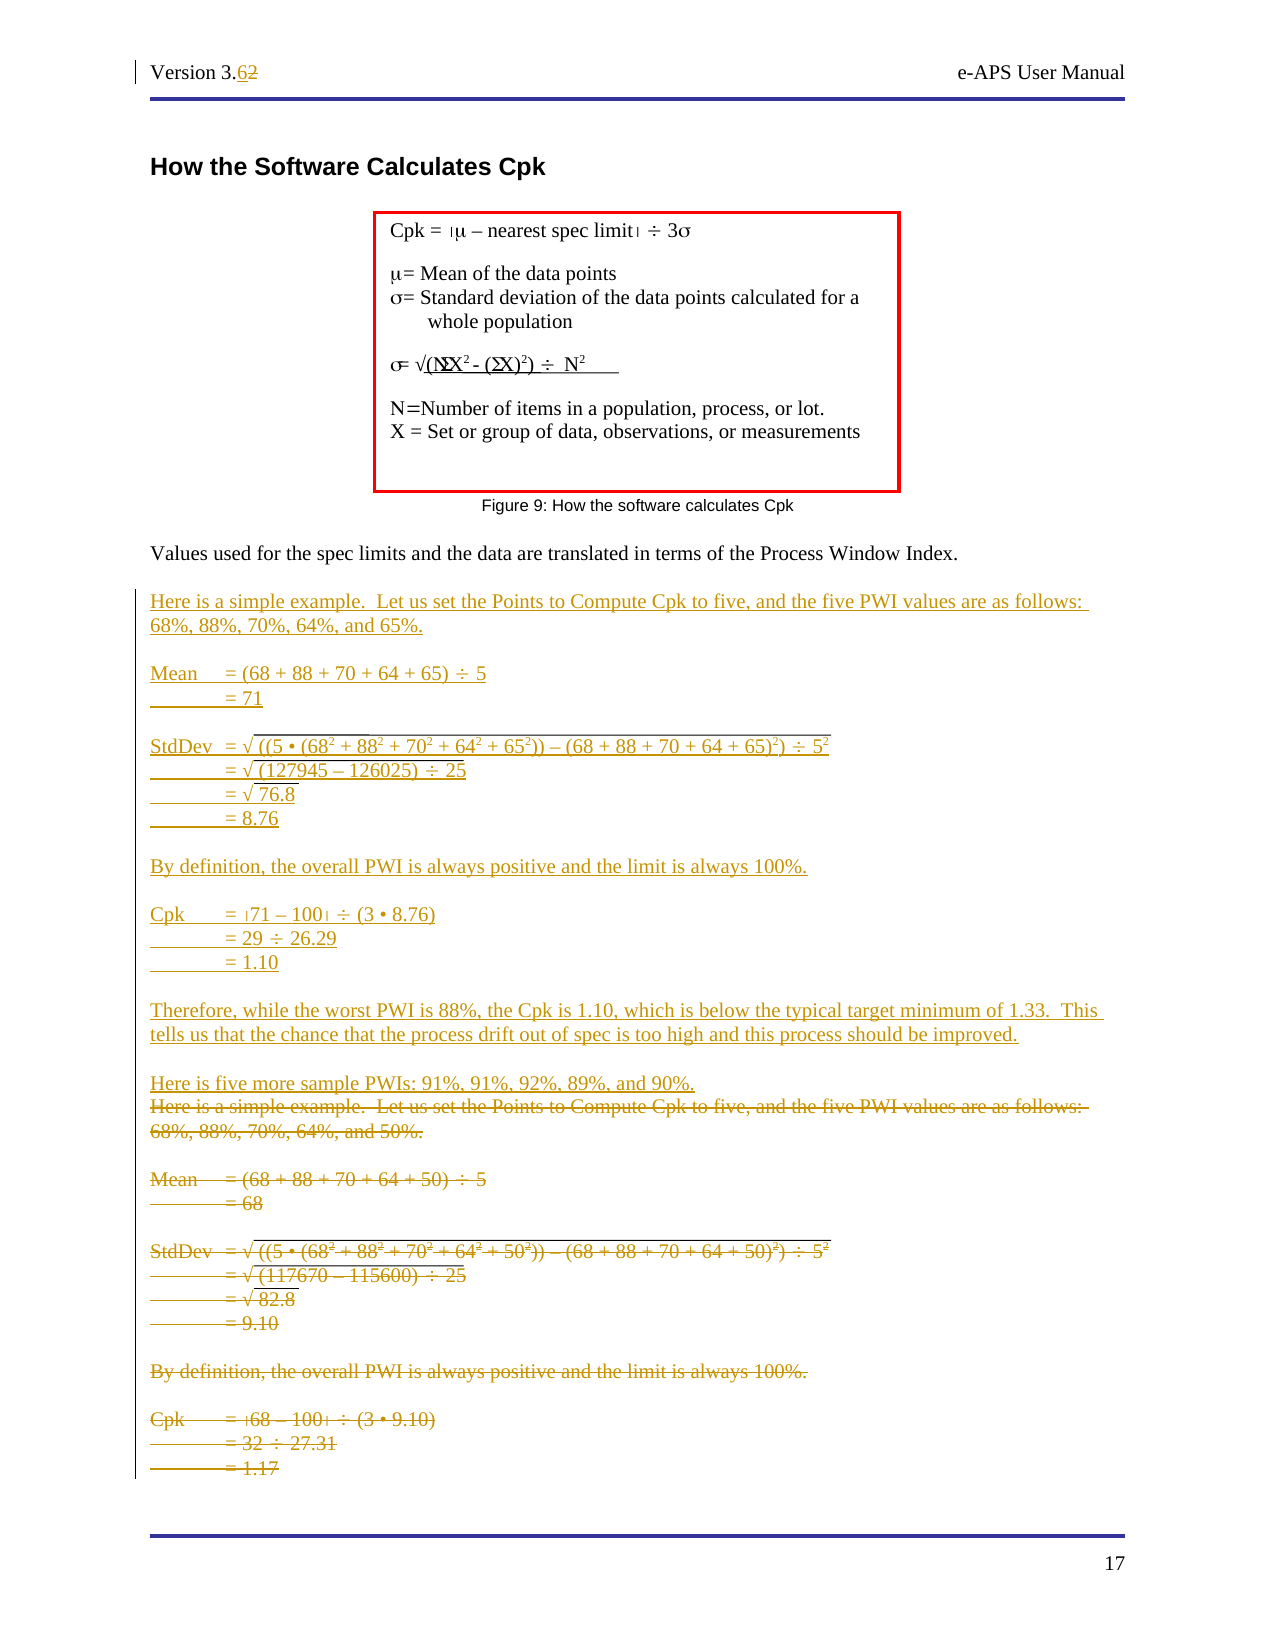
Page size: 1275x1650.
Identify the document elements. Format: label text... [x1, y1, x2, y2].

subtitle How the Software Calculates Cpk [150, 152, 1125, 180]
text Values used for the spec limits and the data are translated in terms of the Process Window Index. [150, 541, 1125, 565]
